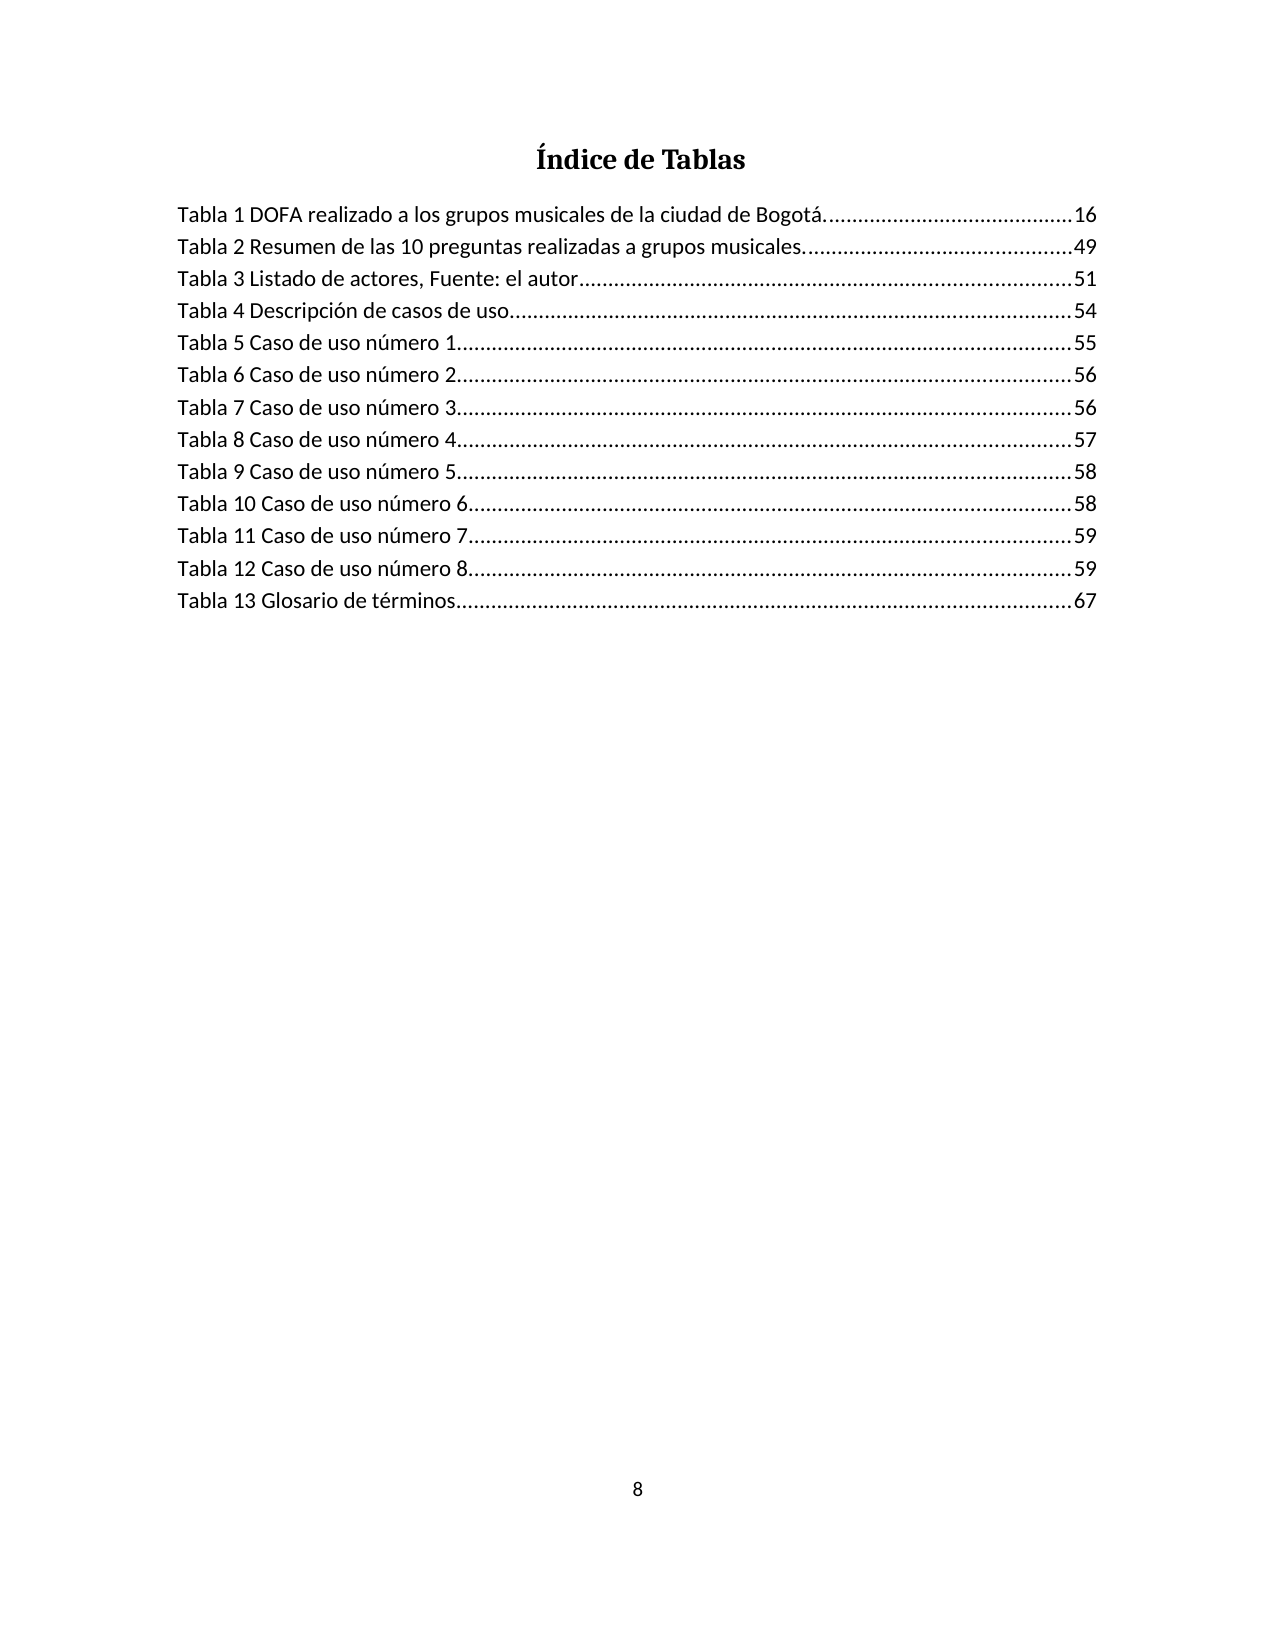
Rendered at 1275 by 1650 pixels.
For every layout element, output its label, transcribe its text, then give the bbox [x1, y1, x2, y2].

text Tabla 12 Caso de uso número 8. 59 [177, 554, 1098, 582]
text Tabla 7 Caso de uso número 3. 56 [177, 393, 1098, 421]
text Tabla 8 Caso de uso número 4 57 [177, 425, 1098, 453]
text Tabla 10 Caso de uso número 6 58 [177, 489, 1098, 517]
text Tabla 4 Descripción de casos de uso. 54 [177, 296, 1098, 324]
text Tabla 6 Caso de uso número 2. 56 [177, 361, 1098, 389]
text Tabla 1 DOFA realizado a los grupos musicales de la ciudad de Bogotá. 16 [177, 200, 1098, 228]
text Tabla 9 Caso de uso número 5. 58 [177, 457, 1098, 485]
text Tabla 13 Glosario de términos 67 [177, 586, 1098, 614]
text Tabla 11 Caso de uso número 7 59 [177, 522, 1098, 549]
text Tabla 2 Resumen de las 10 preguntas realizadas a grupos musicales. 49 [177, 232, 1098, 260]
text Tabla 5 Caso de uso número 1. 55 [177, 328, 1098, 356]
text Tabla 3 Listado de actores, Fuente: el autor 51 [177, 264, 1098, 292]
subtitle Índice de Tablas [177, 143, 1098, 177]
